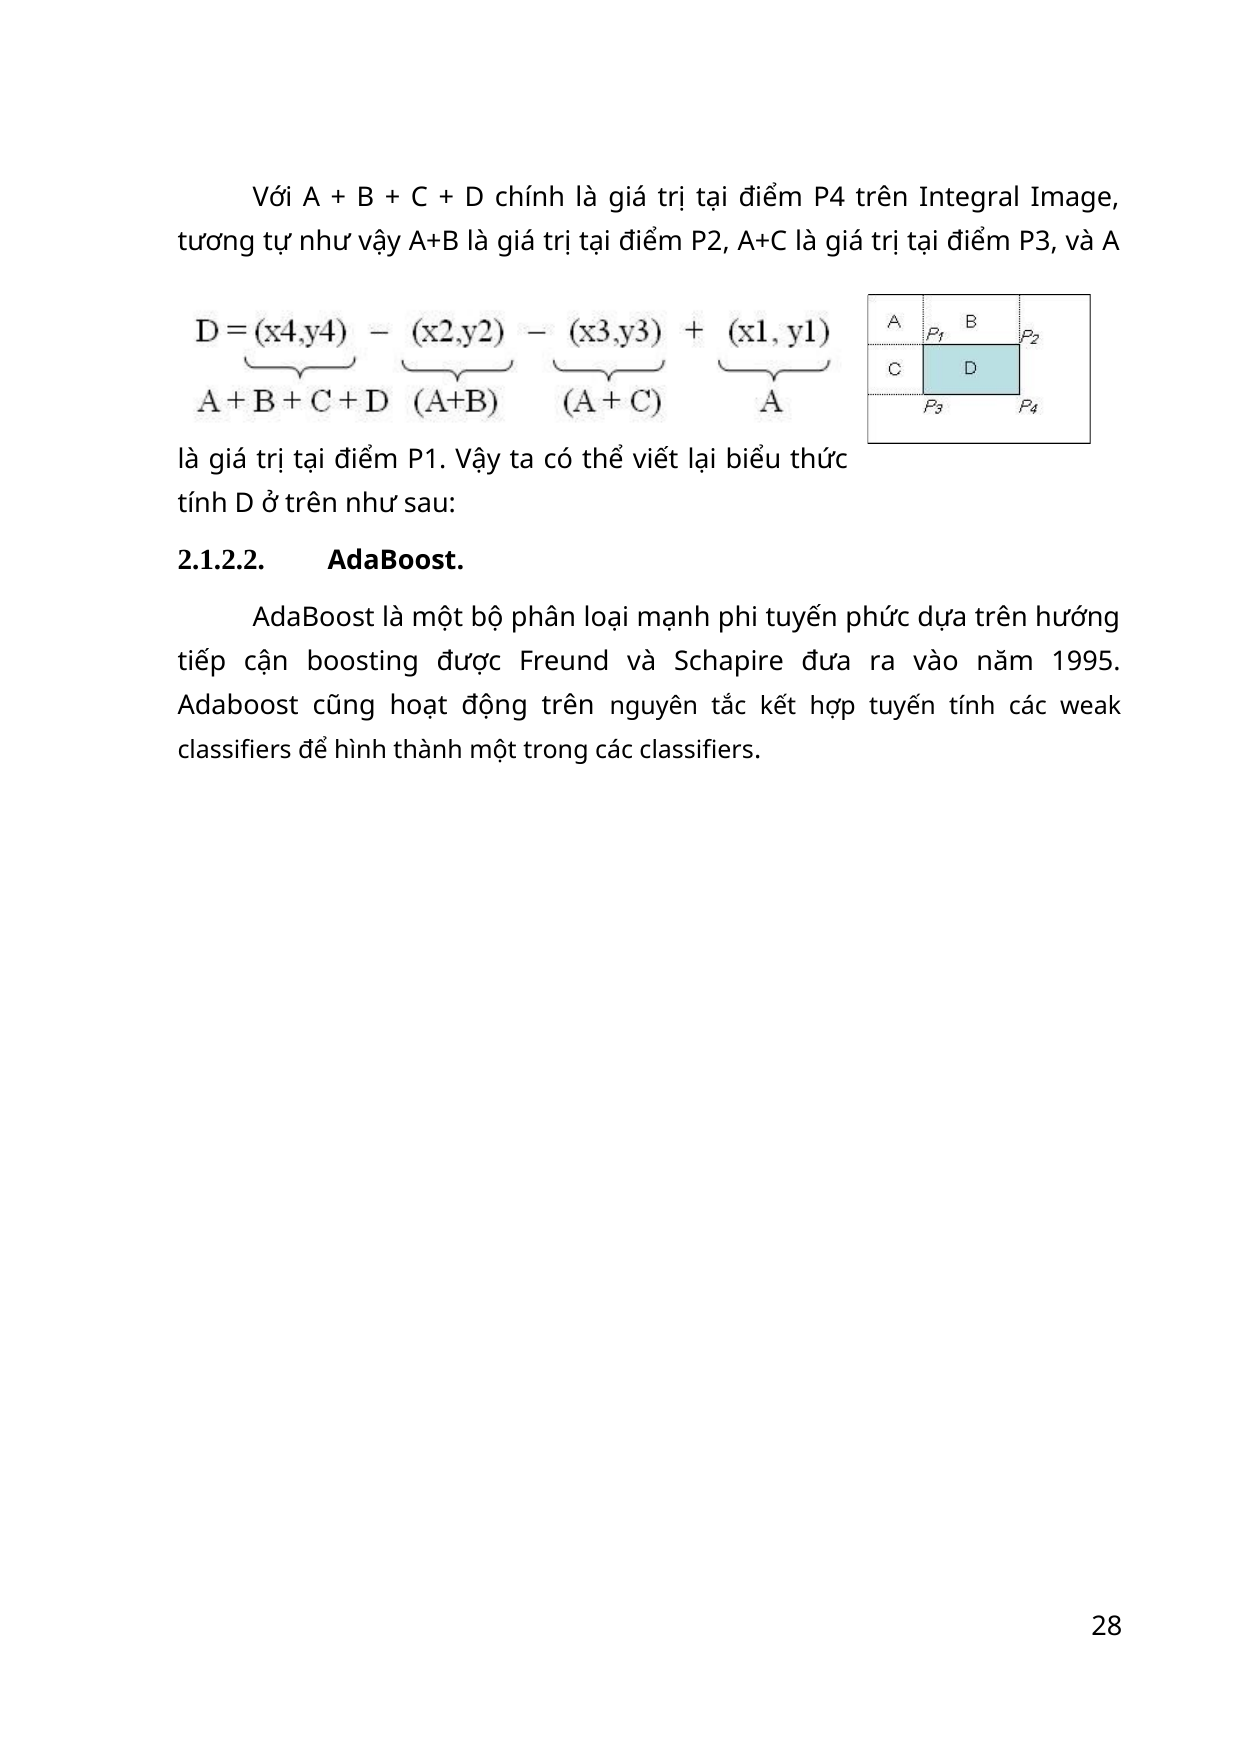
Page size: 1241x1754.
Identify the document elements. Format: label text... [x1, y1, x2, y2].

picture [867, 294, 1091, 444]
text AdaBoost là một bộ phân loại mạnh phi tuyến phức dựa trên hướng tiếp cận boosting được Freund và Schapire đưa ra vào năm 1995. Adaboost cũng hoạt động trên nguyên tắc kết hợp tuyến tính các weak classifiers để hình thành một trong các classifiers. [177, 597, 1122, 766]
subtitle AdaBoost. [177, 540, 1122, 577]
picture [181, 298, 851, 440]
